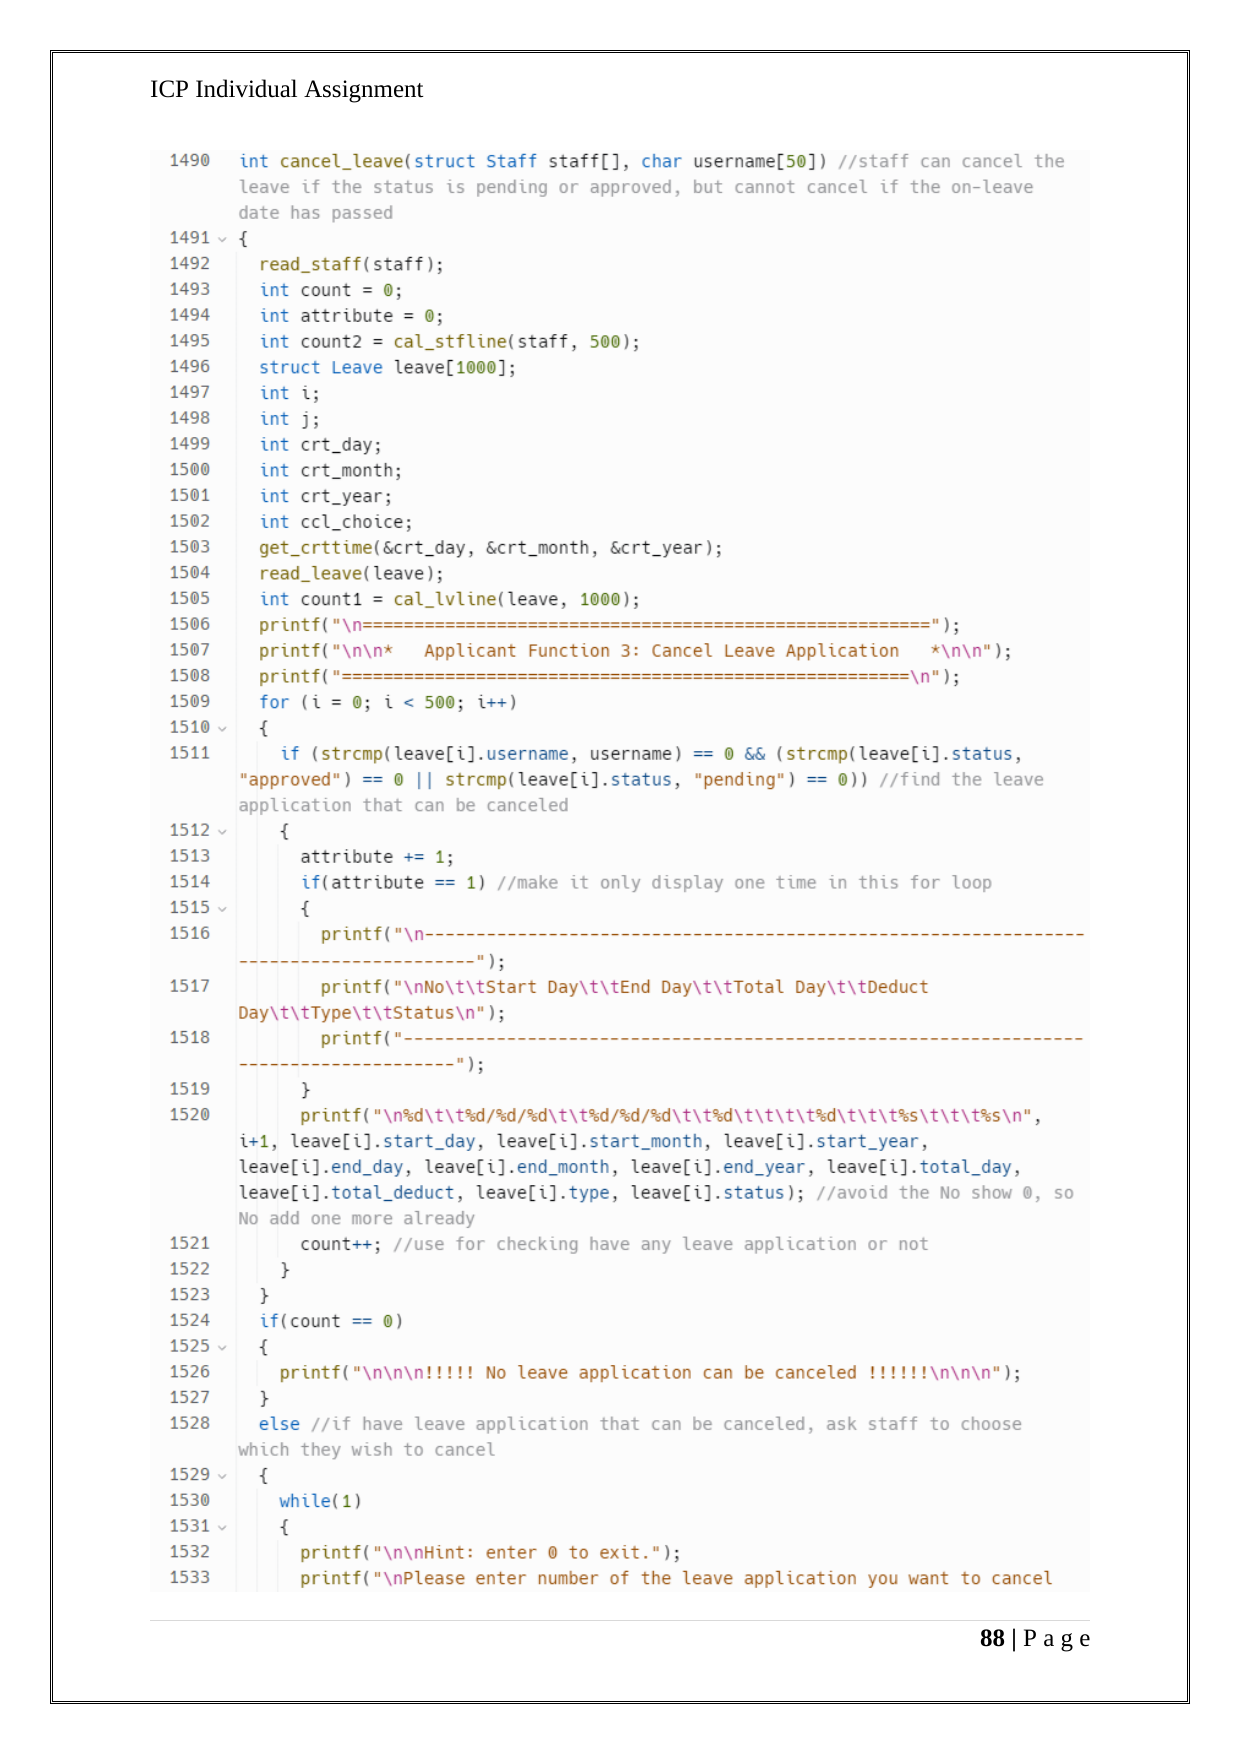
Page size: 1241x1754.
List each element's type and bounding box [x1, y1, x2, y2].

picture [150, 150, 1091, 1592]
